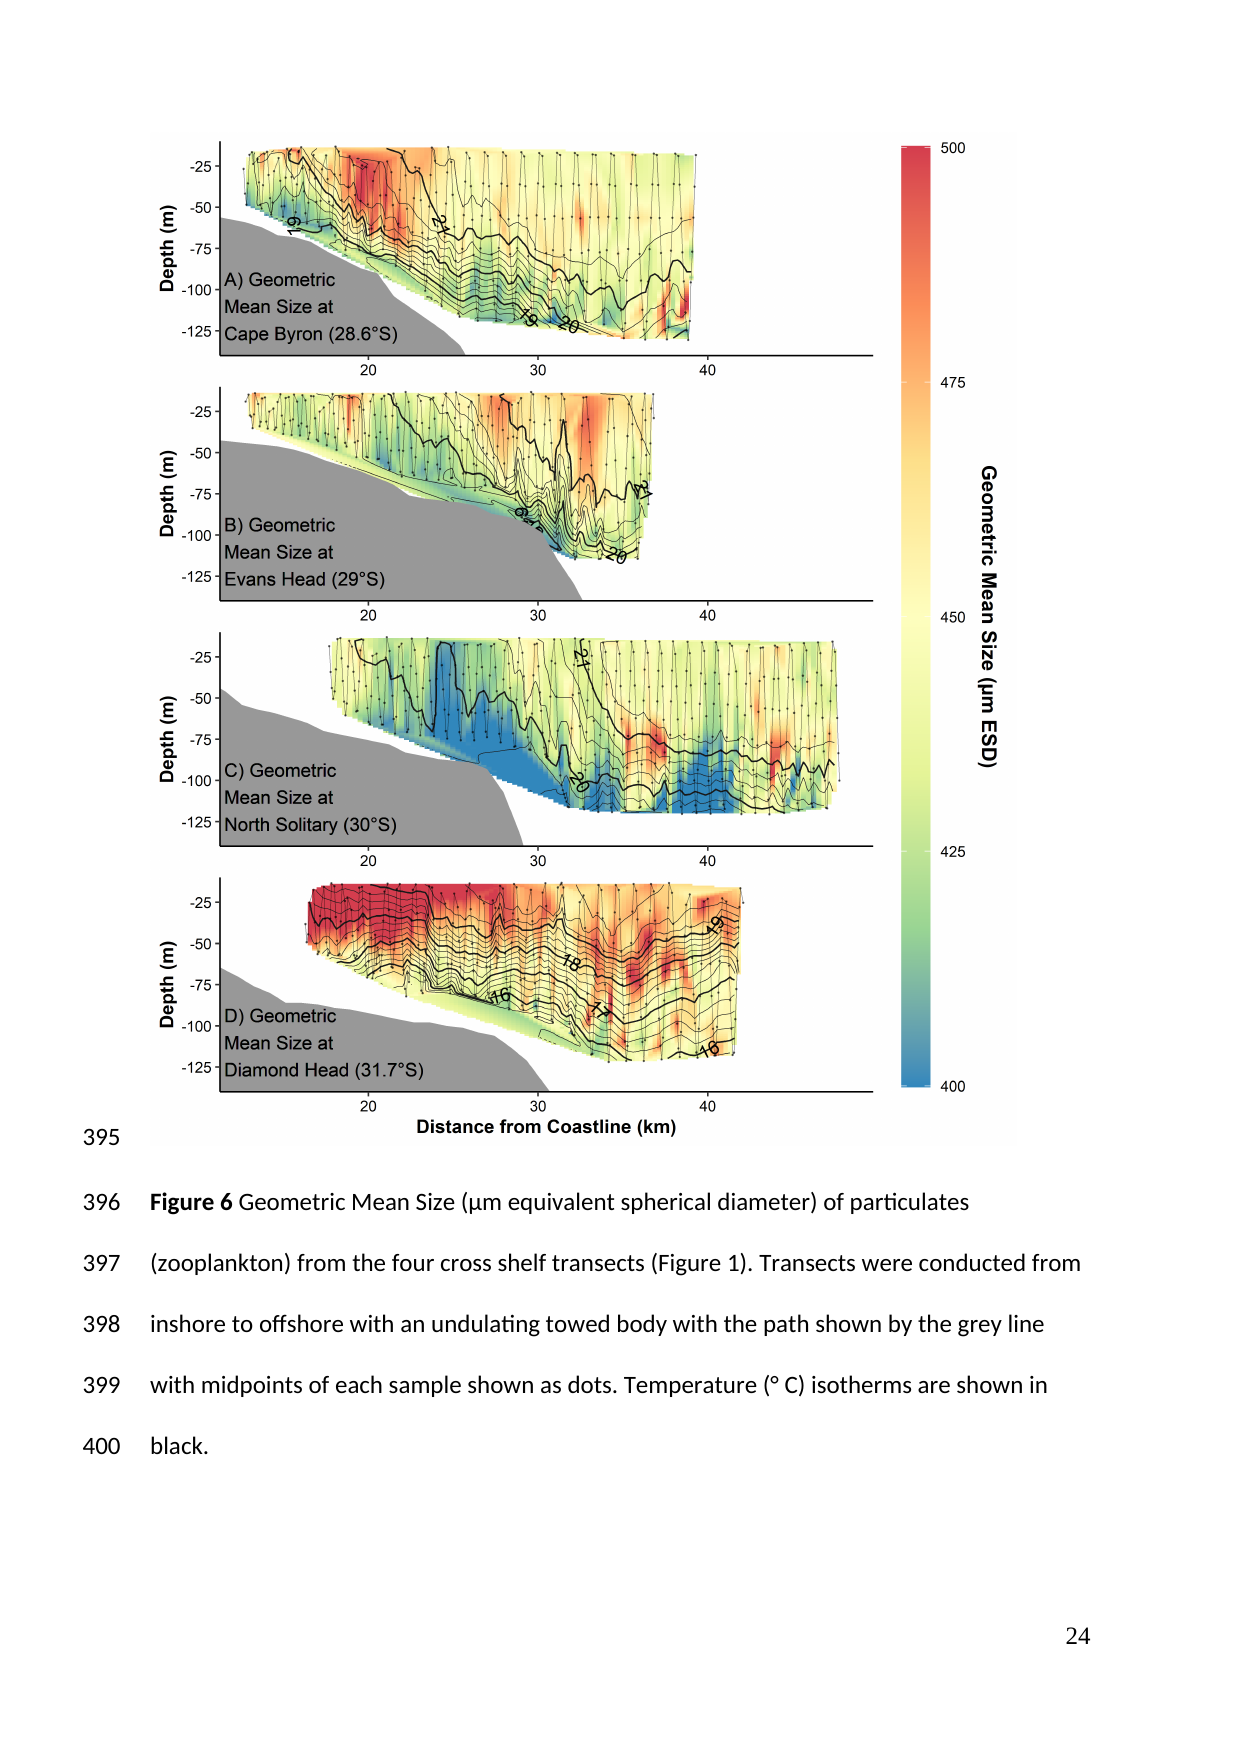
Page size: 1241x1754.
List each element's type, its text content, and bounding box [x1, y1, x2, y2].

picture [150, 132, 1018, 1146]
text Figure 6 Geometric Mean Size (µm equivalent spherical diameter) of particulates (zooplankton) from the four cross shelf transects (Figure 1). Transects were conducted from inshore to offshore with an undulating towed body with the path shown by the grey line with midpoints of each sample shown as dots. Temperature (° C) isotherms are shown in black. [150, 1186, 1090, 1461]
